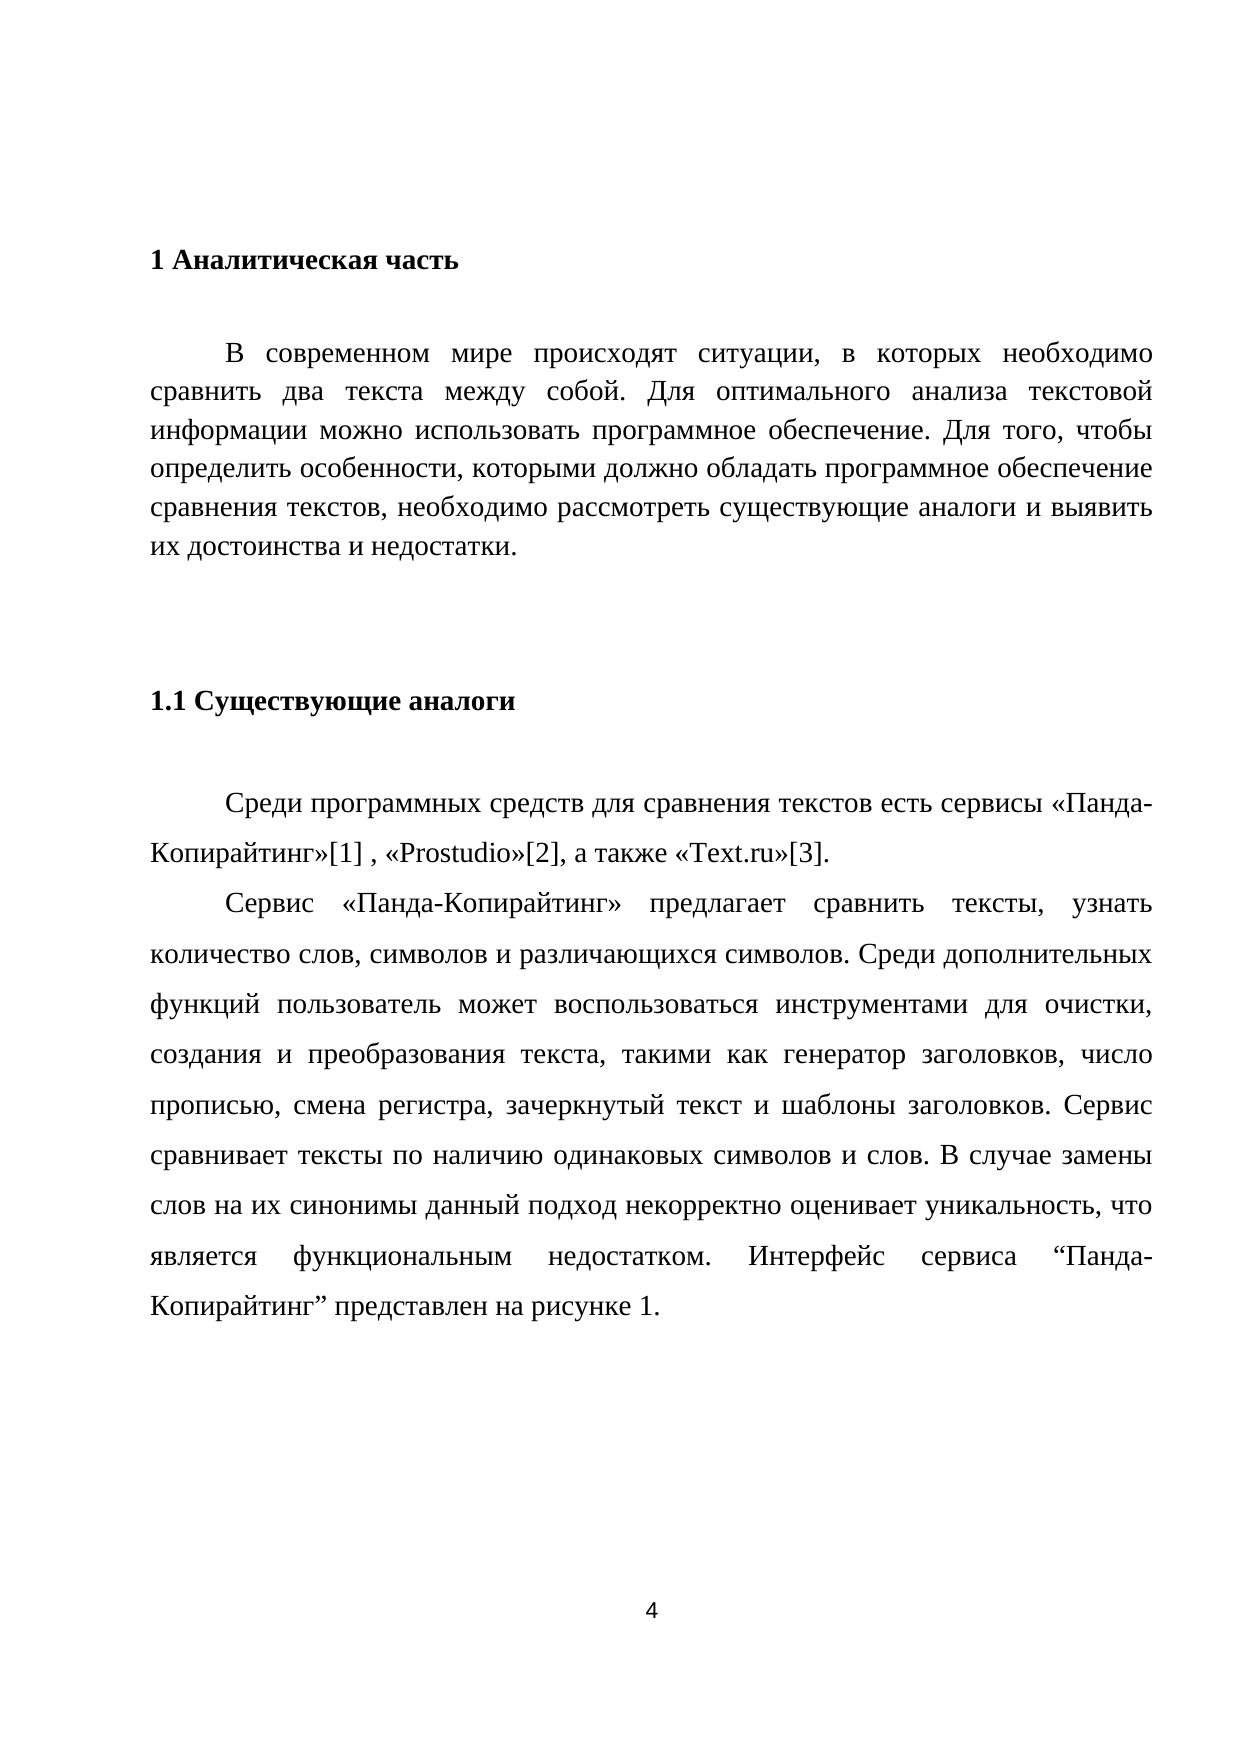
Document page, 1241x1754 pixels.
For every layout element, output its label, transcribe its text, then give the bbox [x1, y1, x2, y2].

text Сервис «Панда-Копирайтинг» предлагает сравнить тексты, узнать количество слов, символов и различающихся символов. Среди дополнительных функций пользователь может воспользоваться инструментами для очистки, создания и преобразования текста, такими как генератор заголовков, число прописью, смена регистра, зачеркнутый текст и шаблоны заголовков. Сервис сравнивает тексты по наличию одинаковых символов и слов. В случае замены слов на их синонимы данный подход некорректно оценивает уникальность, что является функциональным недостатком. Интерфейс сервиса “Панда-Копирайтинг” представлен на рисунке 1. [150, 886, 1153, 1322]
subtitle 1 Аналитическая часть [150, 242, 1153, 276]
text Среди программных средств для сравнения текстов есть сервисы «Панда-Копирайтинг»[1] , «Prostudio»[2], а также «Text.ru»[3]. [150, 785, 1153, 869]
text В современном мире происходят ситуации, в которых необходимо сравнить два текста между собой. Для оптимального анализа текстовой информации можно использовать программное обеспечение. Для того, чтобы определить особенности, которыми должно обладать программное обеспечение сравнения текстов, необходимо рассмотреть существующие аналоги и выявить их достоинства и недостатки. [150, 335, 1153, 561]
subtitle 1.1 Существующие аналоги [150, 683, 1153, 716]
